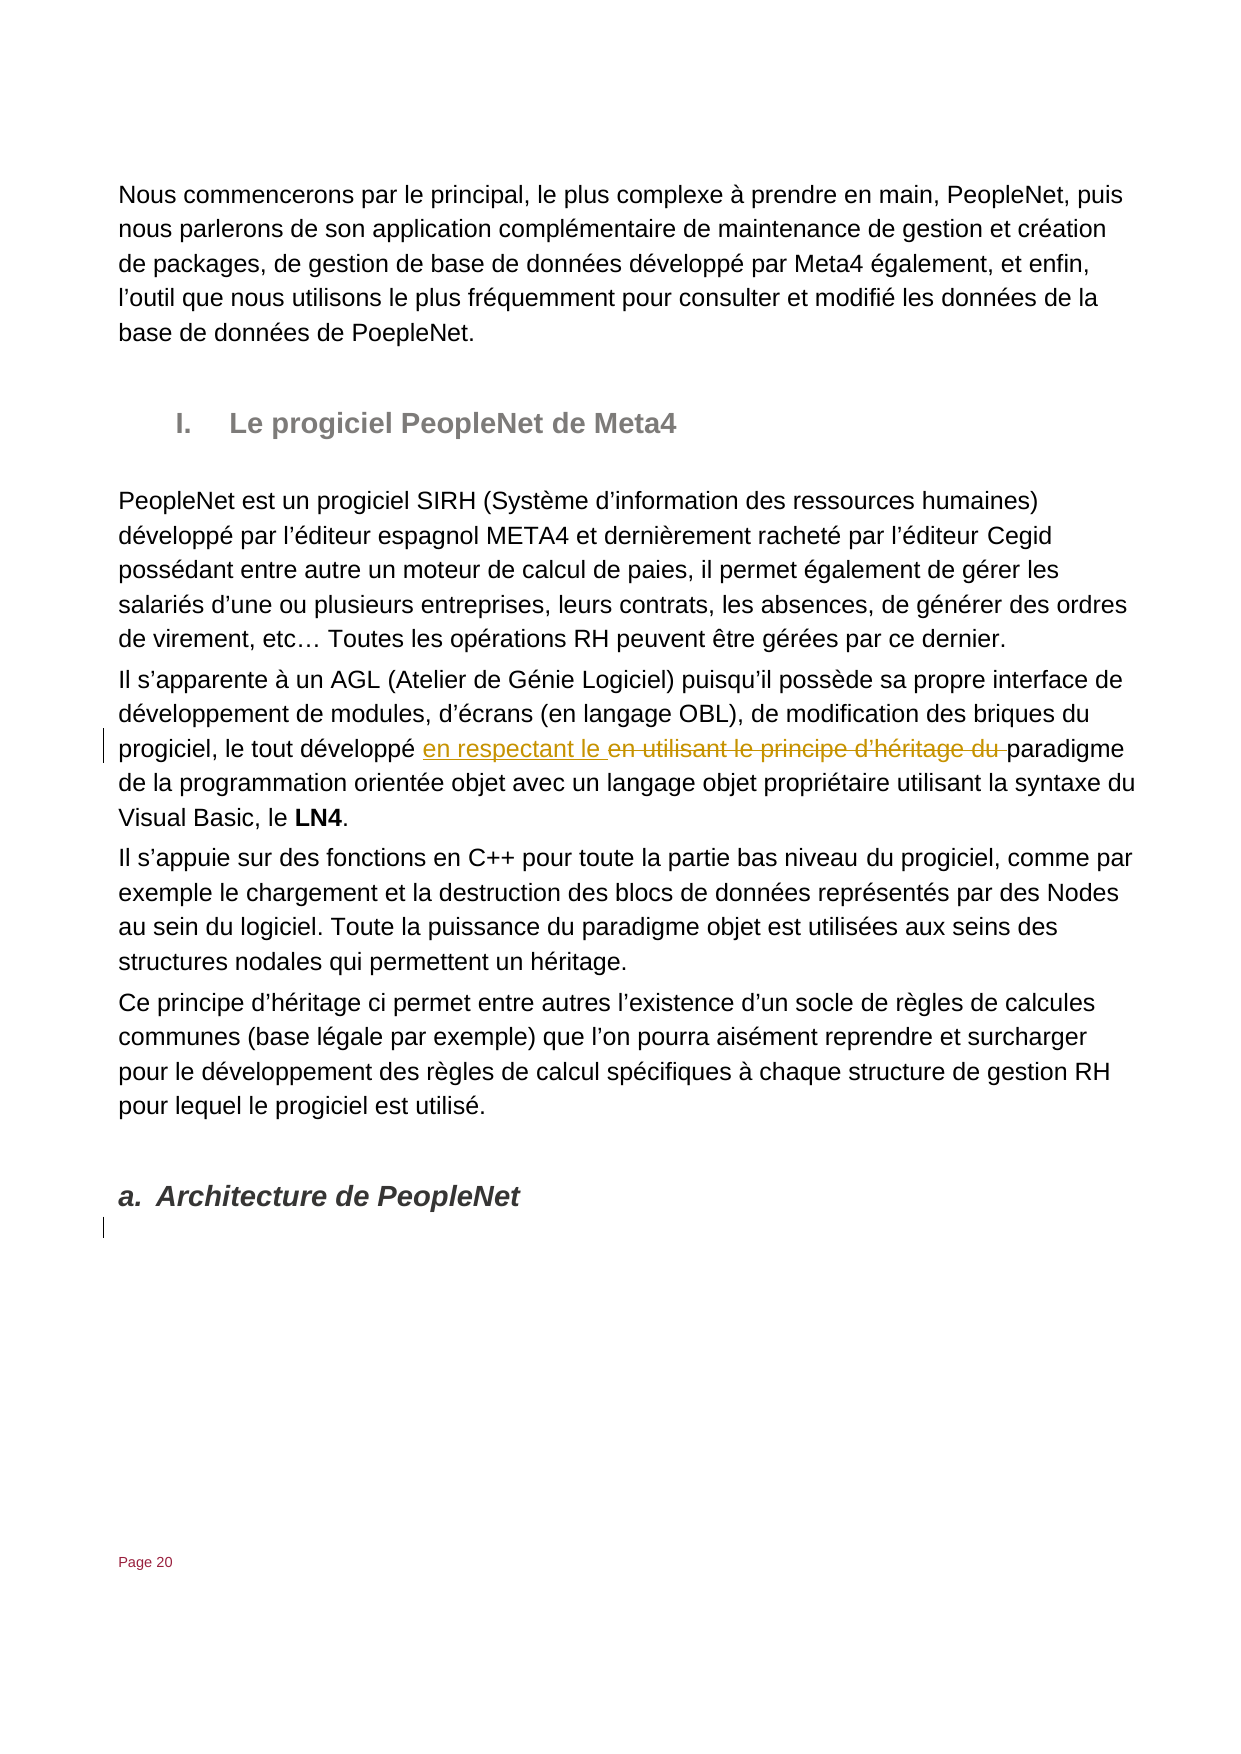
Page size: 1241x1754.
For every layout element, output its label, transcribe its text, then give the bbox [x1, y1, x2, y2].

text Il s’apparente à un AGL (Atelier de Génie Logiciel) puisqu’il possède sa propre interface de développement de modules, d’écrans (en langage OBL), de modification des briques du progiciel, le tout développé paradigme de la programmation orientée objet avec un langage objet propriétaire utilisant la syntaxe du Visual Basic, le LN4. [118, 665, 1137, 831]
subtitle Architecture de PeopleNet [118, 1179, 1137, 1212]
text PeopleNet est un progiciel SIRH (Système d’information des ressources humaines) développé par l’éditeur espagnol META4 et dernièrement racheté par l’éditeur Cegid possédant entre autre un moteur de calcul de paies, il permet également de gérer les salariés d’une ou plusieurs entreprises, leurs contrats, les absences, de générer des ordres de virement, etc… Toutes les opérations RH peuvent être gérées par ce dernier. [118, 486, 1137, 653]
text Ce principe d’héritage ci permet entre autres l’existence d’un socle de règles de calcules communes (base légale par exemple) que l’on pourra aisément reprendre et surcharger pour le développement des règles de calcul spécifiques à chaque structure de gestion RH pour lequel le progiciel est utilisé. [118, 988, 1137, 1120]
subtitle Le progiciel PeopleNet de Meta4 [192, 406, 1137, 439]
text Il s’appuie sur des fonctions en C++ pour toute la partie bas niveau du progiciel, comme par exemple le chargement et la destruction des blocs de données représentés par des Nodes au sein du logiciel. Toute la puissance du paradigme objet est utilisées aux seins des structures nodales qui permettent un héritage. [118, 843, 1137, 976]
text Nous commencerons par le principal, le plus complexe à prendre en main, PeopleNet, puis nous parlerons de son application complémentaire de maintenance de gestion et création de packages, de gestion de base de données développé par Meta4 également, et enfin, l’outil que nous utilisons le plus fréquemment pour consulter et modifié les données de la base de données de PoepleNet. [118, 180, 1137, 347]
